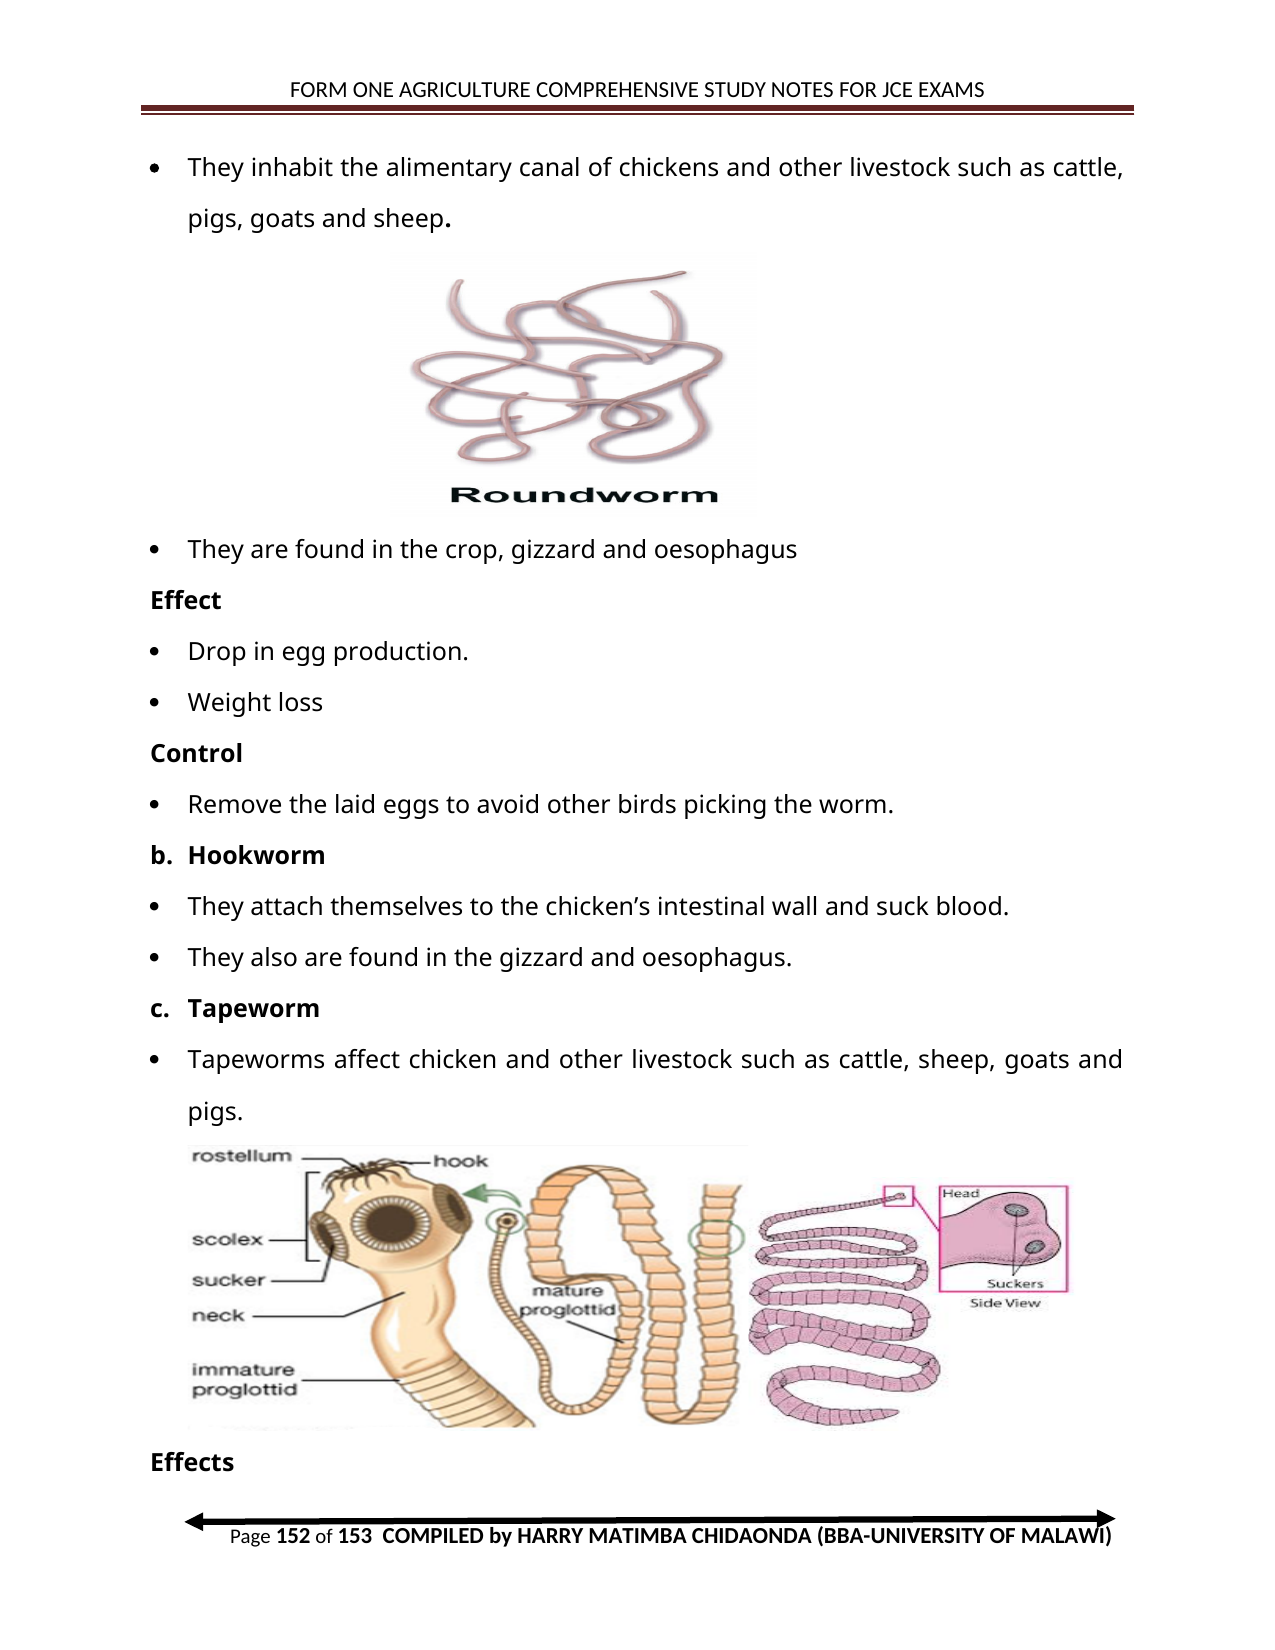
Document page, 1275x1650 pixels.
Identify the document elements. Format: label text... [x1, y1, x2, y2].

list Remove the laid eggs to avoid other birds picking the worm. [150, 787, 1125, 821]
text Effect [150, 583, 1125, 617]
list Tapeworms affect chicken and other livestock such as cattle, sheep, goats and pigs. [150, 1042, 1125, 1127]
picture [187, 1144, 1077, 1431]
list They inhabit the alimentary canal of chickens and other livestock such as cattle, pigs, goats and sheep. [150, 150, 1125, 235]
list They also are found in the gizzard and oesophagus. [150, 940, 1125, 974]
list Tapeworm [150, 991, 1125, 1025]
list Weight loss [150, 685, 1125, 719]
list They are found in the crop, gizzard and oesophagus [150, 532, 1125, 566]
list Drop in egg production. [150, 634, 1125, 668]
list Hookworm [150, 838, 1125, 872]
text Effects [150, 1444, 1125, 1478]
list They attach themselves to the chicken’s intestinal wall and suck blood. [150, 889, 1125, 923]
text Control [150, 736, 1125, 770]
picture [390, 252, 758, 517]
